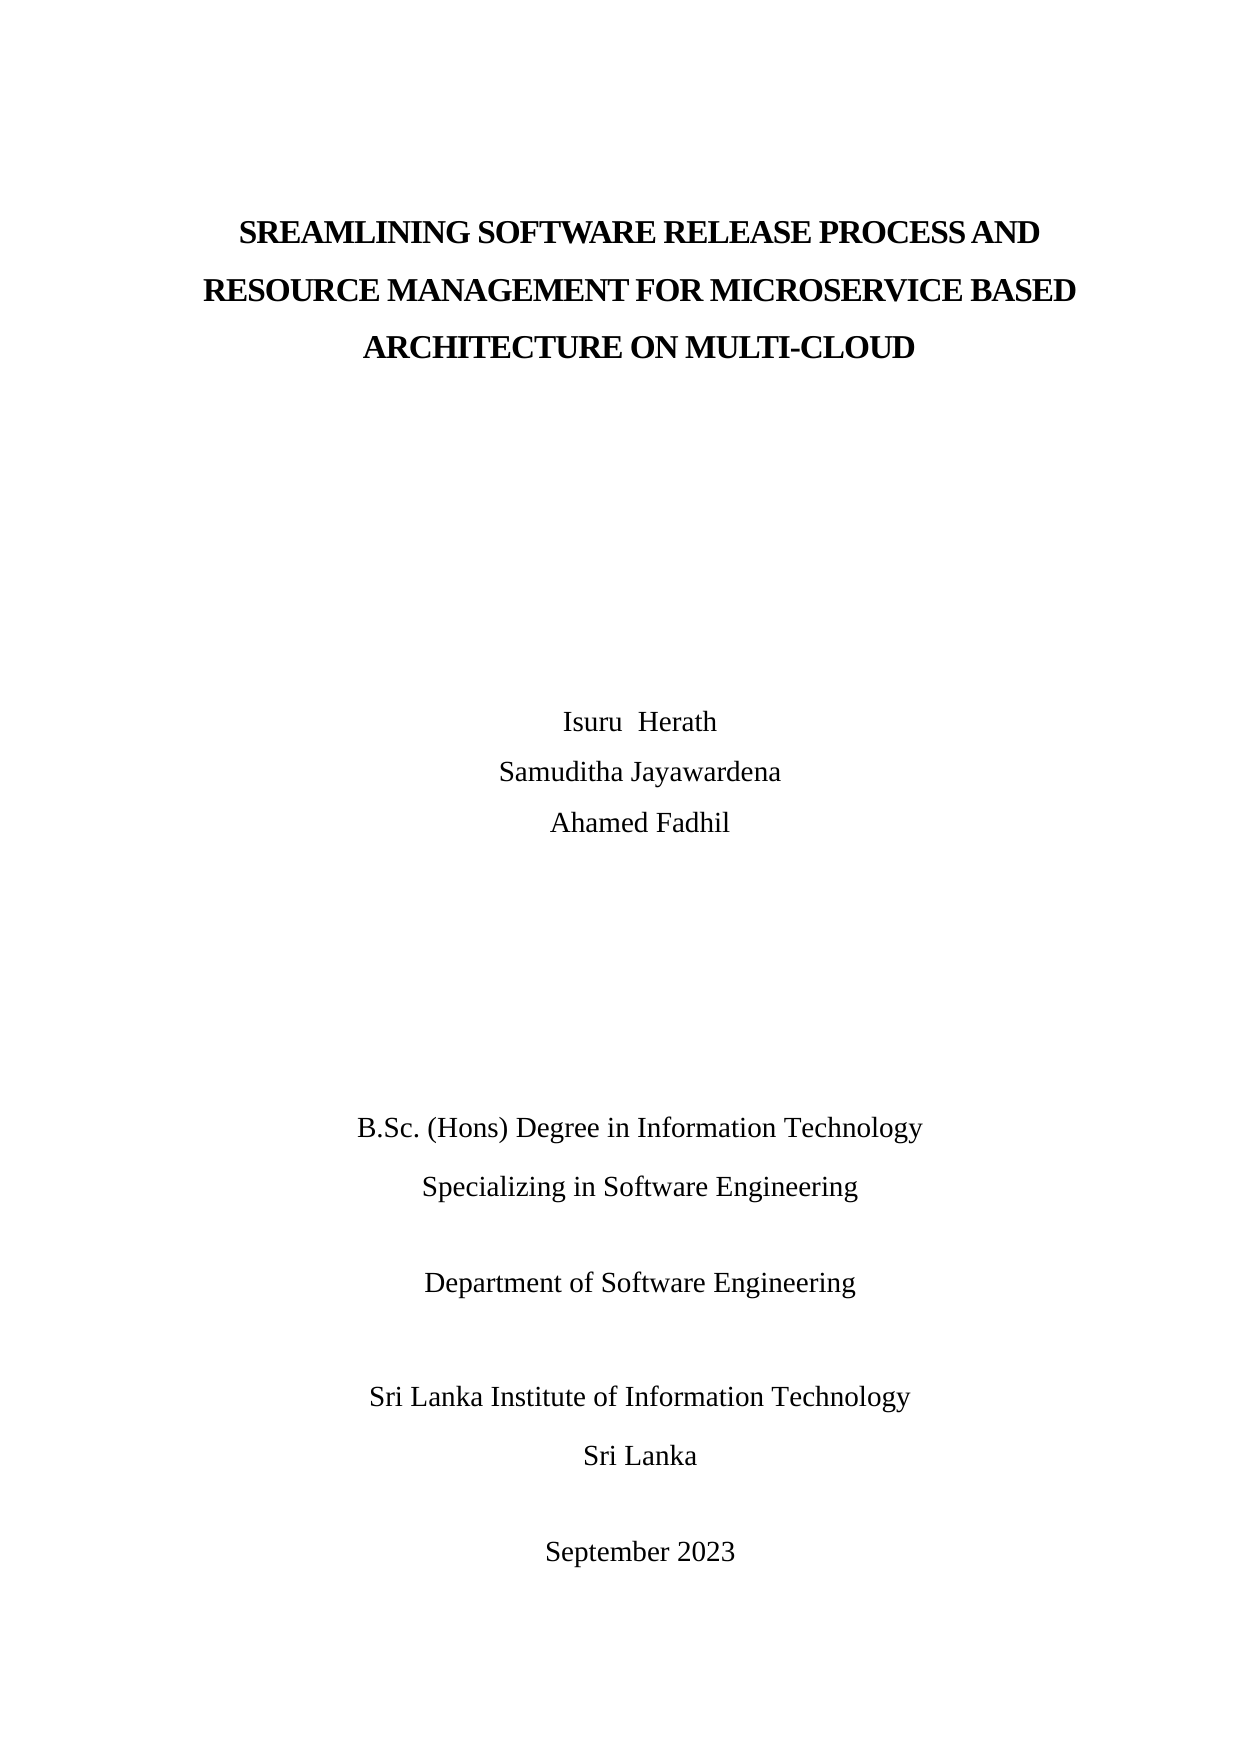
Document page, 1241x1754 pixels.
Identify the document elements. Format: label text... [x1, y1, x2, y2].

subtitle Specializing in Software Engineering [175, 1169, 1105, 1202]
subtitle Isuru Herath [175, 704, 1105, 738]
subtitle Department of Software Engineering [175, 1266, 1105, 1299]
subtitle September 2023 [175, 1534, 1105, 1568]
subtitle Sri Lanka [175, 1438, 1105, 1471]
subtitle Sri Lanka Institute of Information Technology [175, 1379, 1105, 1413]
text Ahamed Fadhil [175, 805, 1105, 838]
subtitle Samuditha Jayawardena [175, 754, 1105, 788]
title SREAMLINING SOFTWARE RELEASE PROCESS AND RESOURCE MANAGEMENT FOR MICROSERVICE BASED ARCHITECTURE ON MULTI-CLOUD [175, 212, 1105, 366]
subtitle B.Sc. (Hons) Degree in Information Technology [175, 1110, 1105, 1144]
